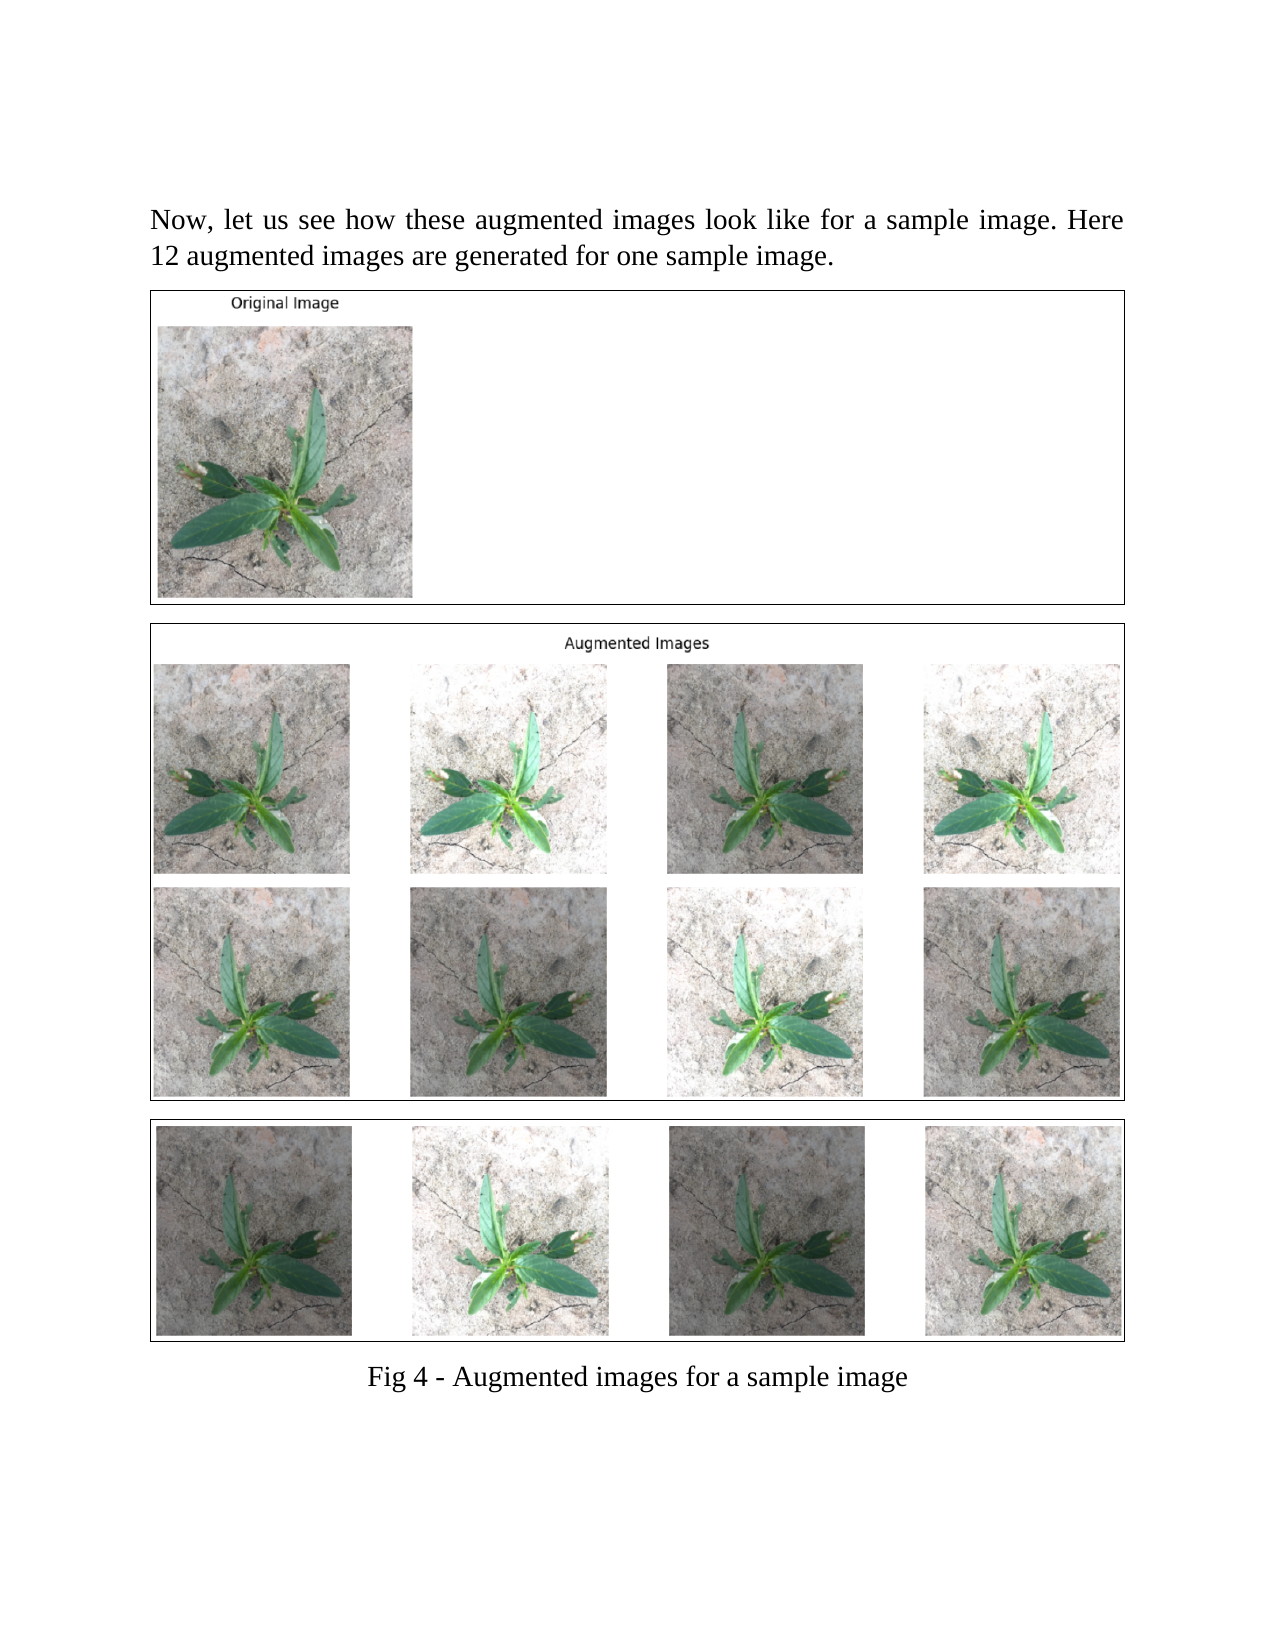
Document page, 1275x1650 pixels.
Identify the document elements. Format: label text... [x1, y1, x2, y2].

picture [151, 291, 1124, 604]
picture [151, 624, 1124, 1100]
picture [151, 1120, 1124, 1341]
text Fig 4 - Augmented images for a sample image [150, 1359, 1125, 1393]
text Now, let us see how these augmented images look like for a sample image. Here 12 augmented images are generated for one sample image. [150, 202, 1125, 271]
